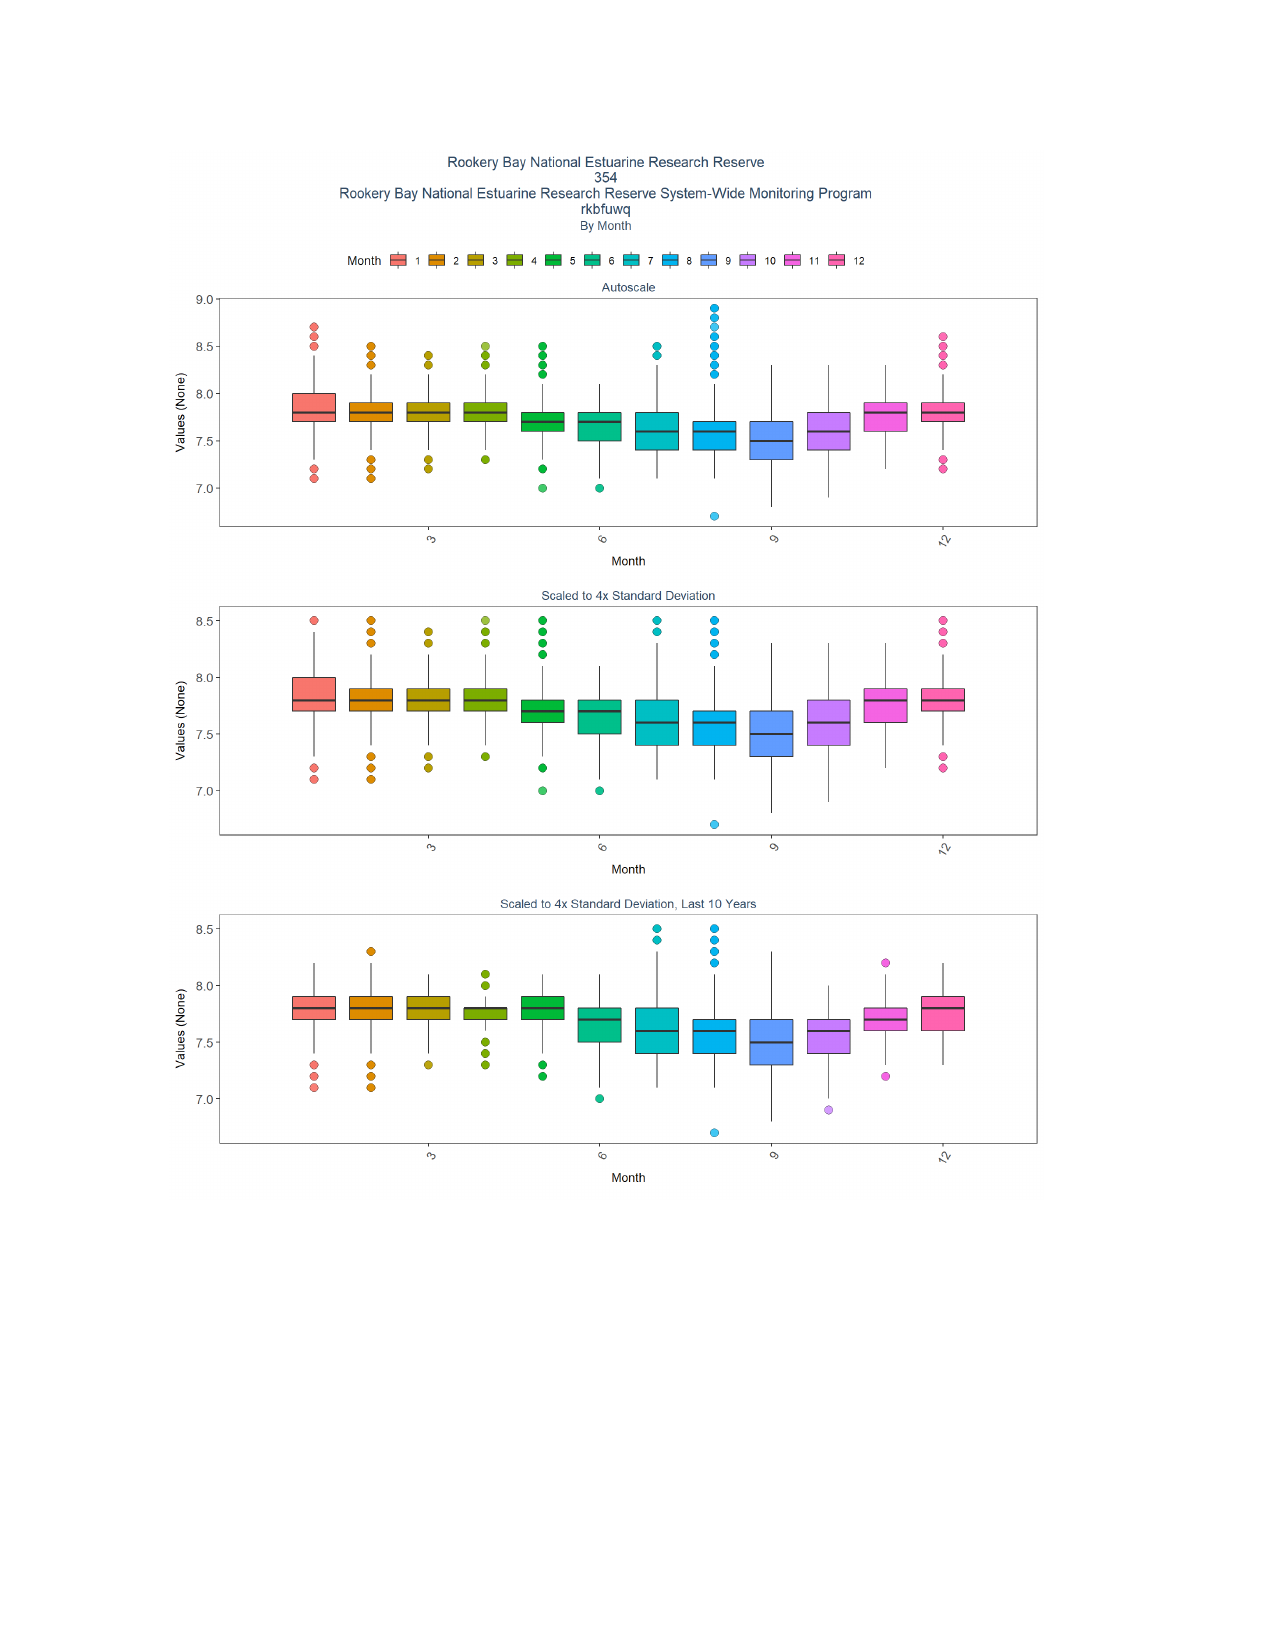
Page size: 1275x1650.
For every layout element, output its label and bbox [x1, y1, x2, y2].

picture [168, 150, 1044, 1200]
